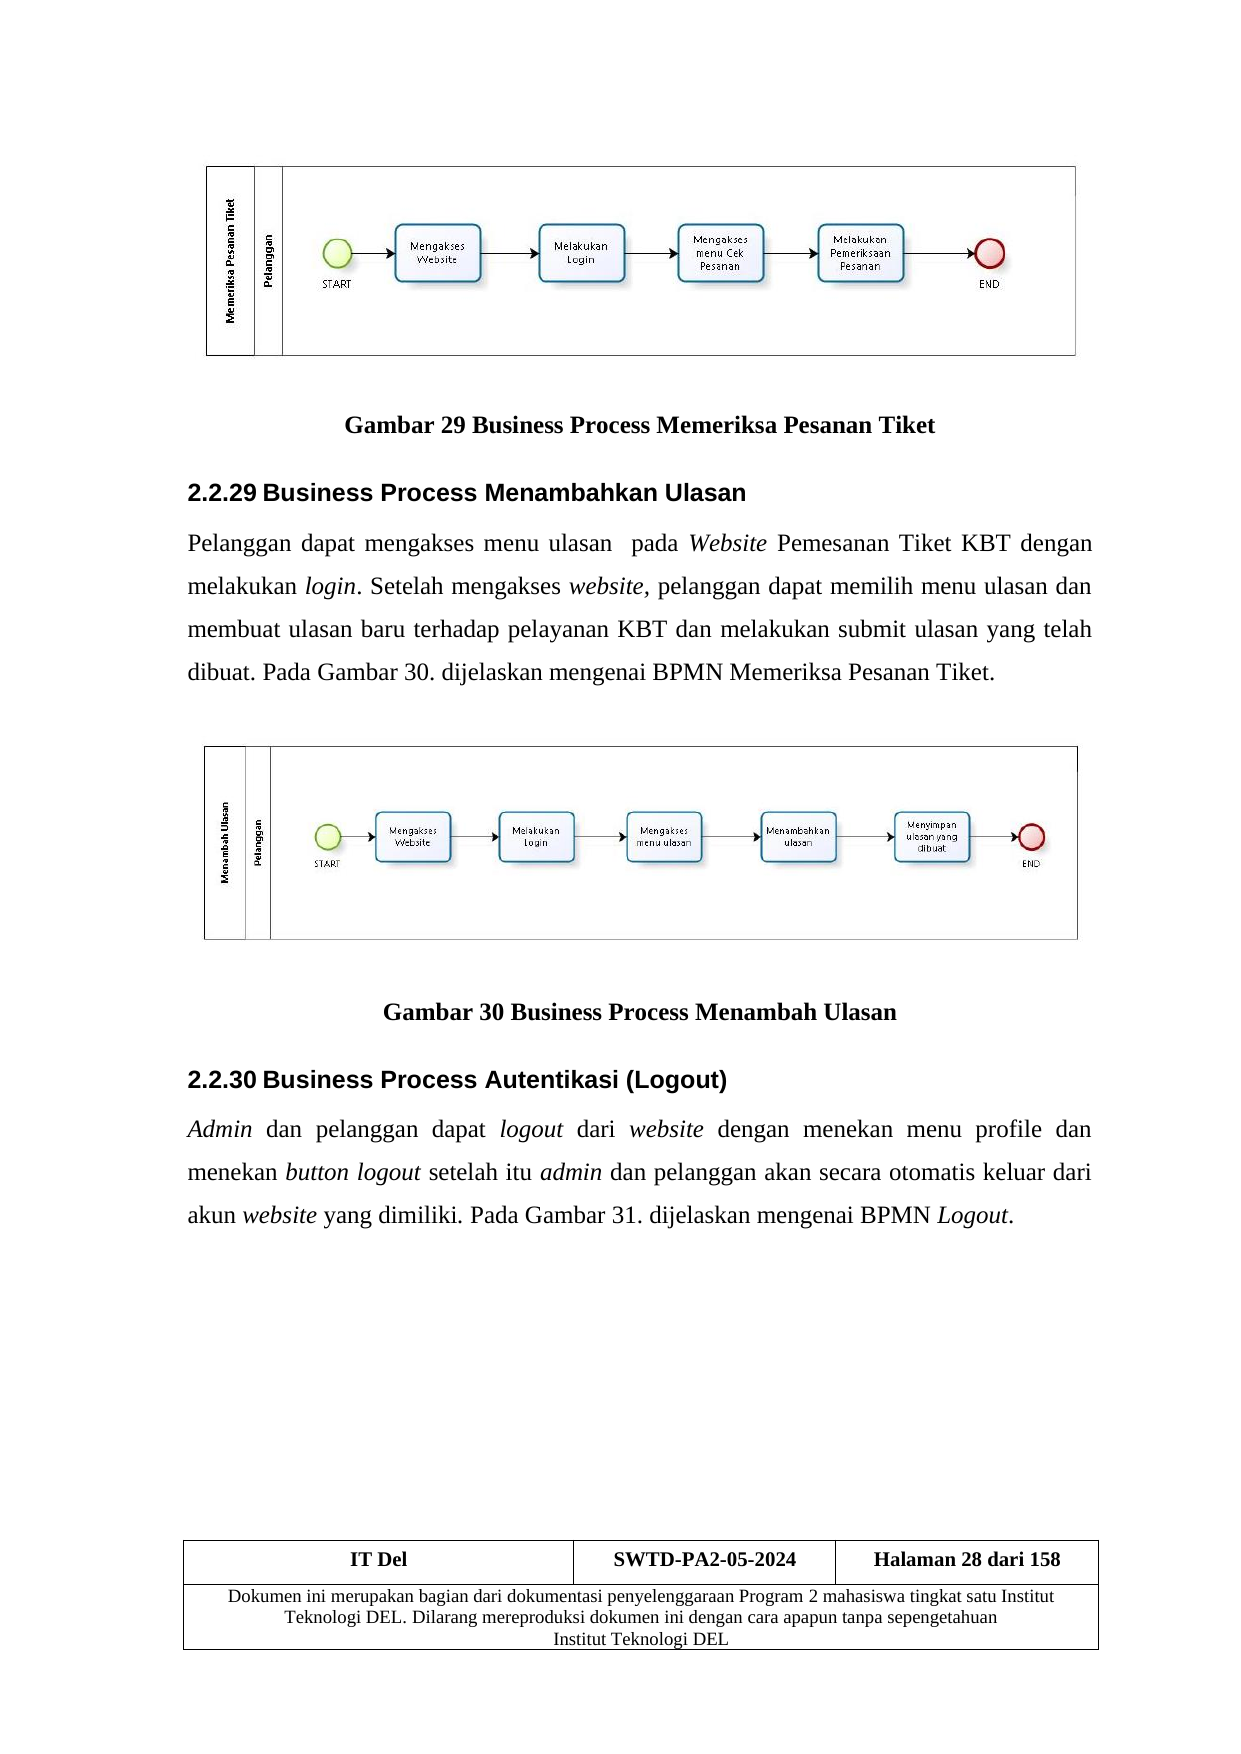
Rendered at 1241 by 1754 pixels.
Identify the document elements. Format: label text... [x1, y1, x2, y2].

subtitle Business Process Autentikasi (Logout) [187, 1065, 1092, 1094]
picture [187, 147, 1093, 367]
subtitle Business Process Menambahkan Ulasan [187, 478, 1092, 507]
text Gambar 30 Business Process Menambah Ulasan [187, 997, 1092, 1026]
text Admin dan pelanggan dapat logout dari website dengan menekan menu profile dan menekan button logout setelah itu admin dan pelanggan akan secara otomatis keluar dari akun website yang dimiliki. Pada Gambar 31. dijelaskan mengenai BPMN Logout. [187, 1114, 1092, 1229]
text Gambar 29 Business Process Memeriksa Pesanan Tiket [187, 410, 1092, 439]
text Pelanggan dapat mengakses menu ulasan pada Website Pemesanan Tiket KBT dengan melakukan login. Setelah mengakses website, pelanggan dapat memilih menu ulasan dan membuat ulasan baru terhadap pelayanan KBT dan melakukan submit ulasan yang telah dibuat. Pada Gambar 30. dijelaskan mengenai BPMN Memeriksa Pesanan Tiket. [187, 528, 1092, 686]
picture [187, 729, 1093, 954]
